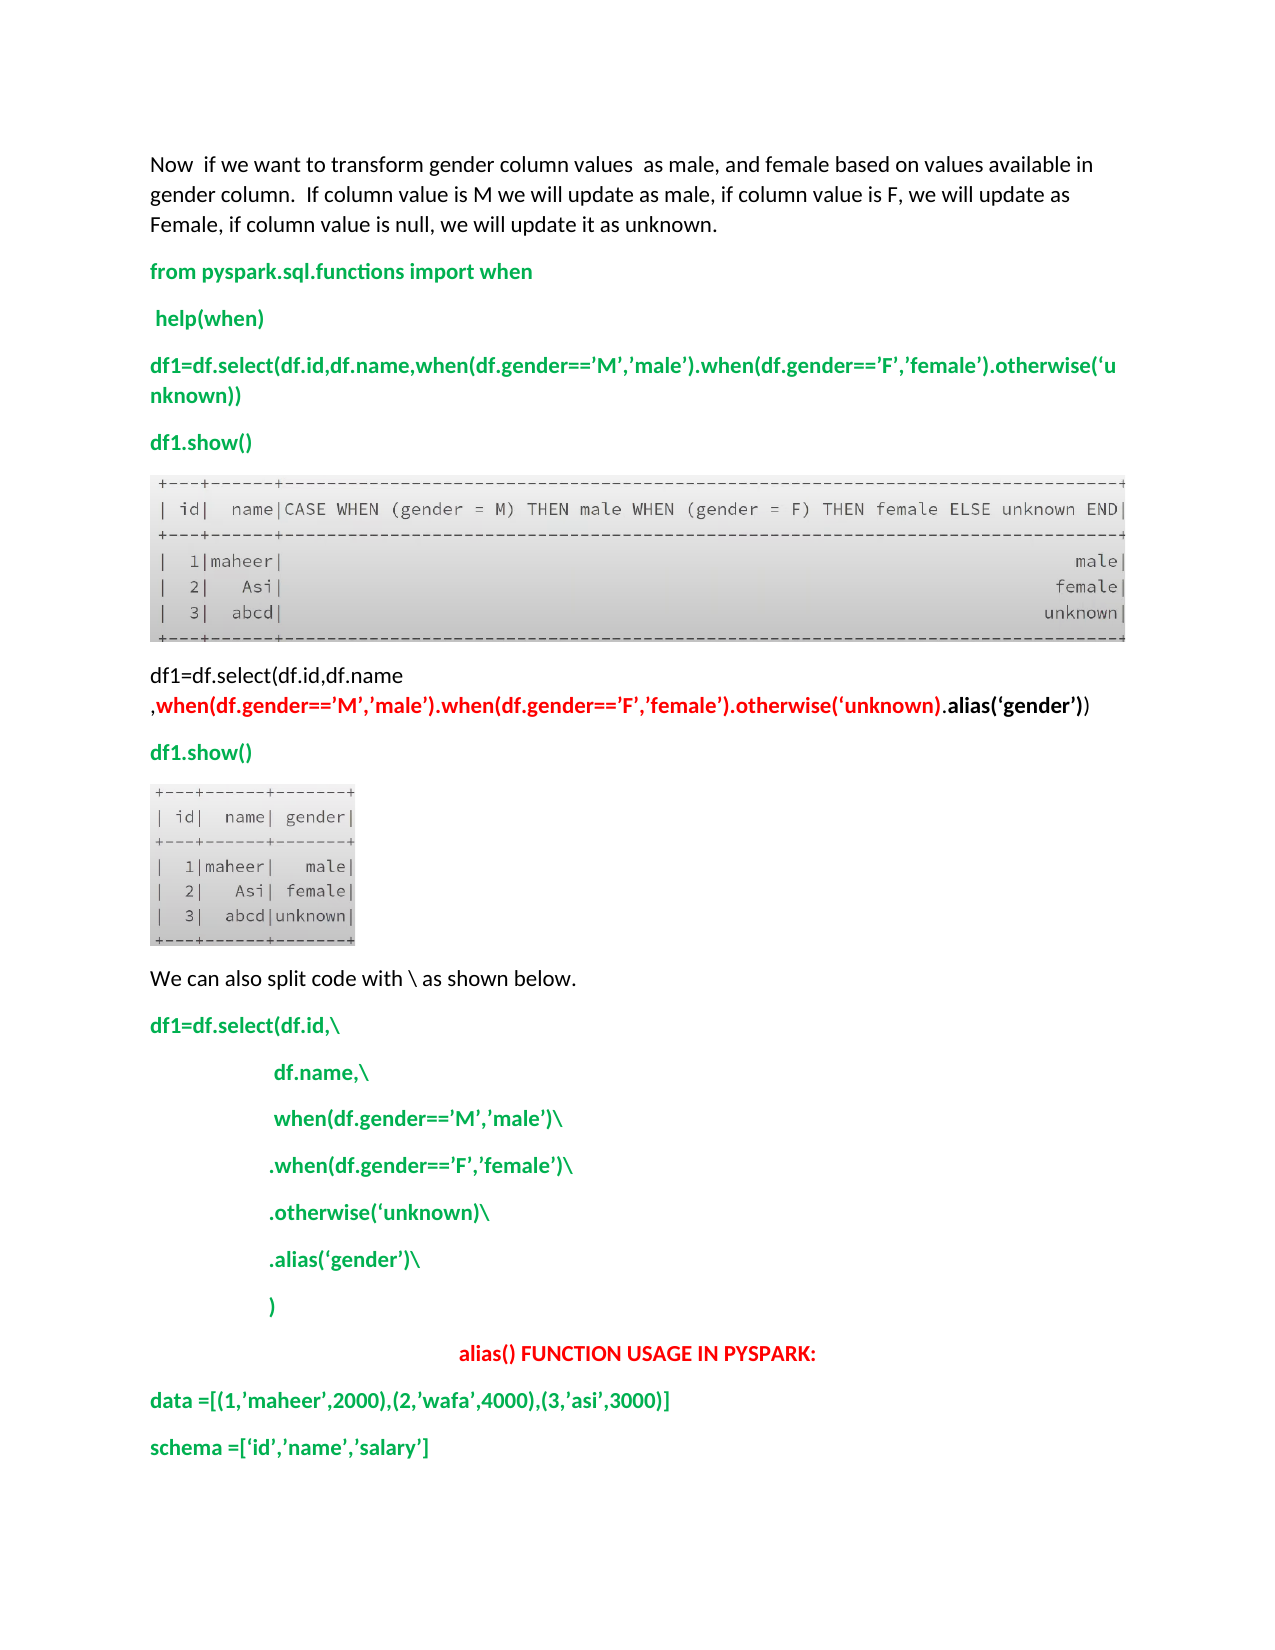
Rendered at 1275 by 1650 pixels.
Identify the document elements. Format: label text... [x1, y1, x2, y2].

text alias() FUNCTION USAGE IN PYSPARK: [150, 1339, 1125, 1367]
picture [150, 784, 356, 946]
text df1=df.select(df.id,df.name,when(df.gender==’M’,’male’).when(df.gender==’F’,’female’).otherwise(‘unknown).alias(‘gender’)) [150, 661, 1125, 719]
text .when(df.gender==’F’,’female’)\ [150, 1151, 1125, 1179]
text from pyspark.sql.functions import when [150, 257, 1125, 285]
text help(when) [150, 304, 1125, 332]
text We can also split code with \ as shown below. [150, 964, 1125, 992]
text df1.show() [150, 738, 1125, 766]
text .alias(‘gender’)\ [150, 1245, 1125, 1273]
text df.name,\ [150, 1058, 1125, 1086]
text Now if we want to transform gender column values as male, and female based on values available in gender column. If column value is M we will update as male, if column value is F, we will update as Female, if column value is null, we will update it as unknown. [150, 150, 1125, 238]
picture [150, 475, 1125, 642]
text df1=df.select(df.id,df.name,when(df.gender==’M’,’male’).when(df.gender==’F’,’female’).otherwise(‘unknown)) [150, 351, 1125, 409]
text df1.show() [150, 428, 1125, 456]
text df1=df.select(df.id,\ [150, 1011, 1125, 1039]
text ) [150, 1292, 1125, 1320]
text when(df.gender==’M’,’male’)\ [150, 1104, 1125, 1133]
text .otherwise(‘unknown)\ [150, 1198, 1125, 1226]
text data =[(1,’maheer’,2000),(2,’wafa’,4000),(3,’asi’,3000)] [150, 1386, 1125, 1414]
text schema =[‘id’,’name’,’salary’] [150, 1433, 1125, 1461]
